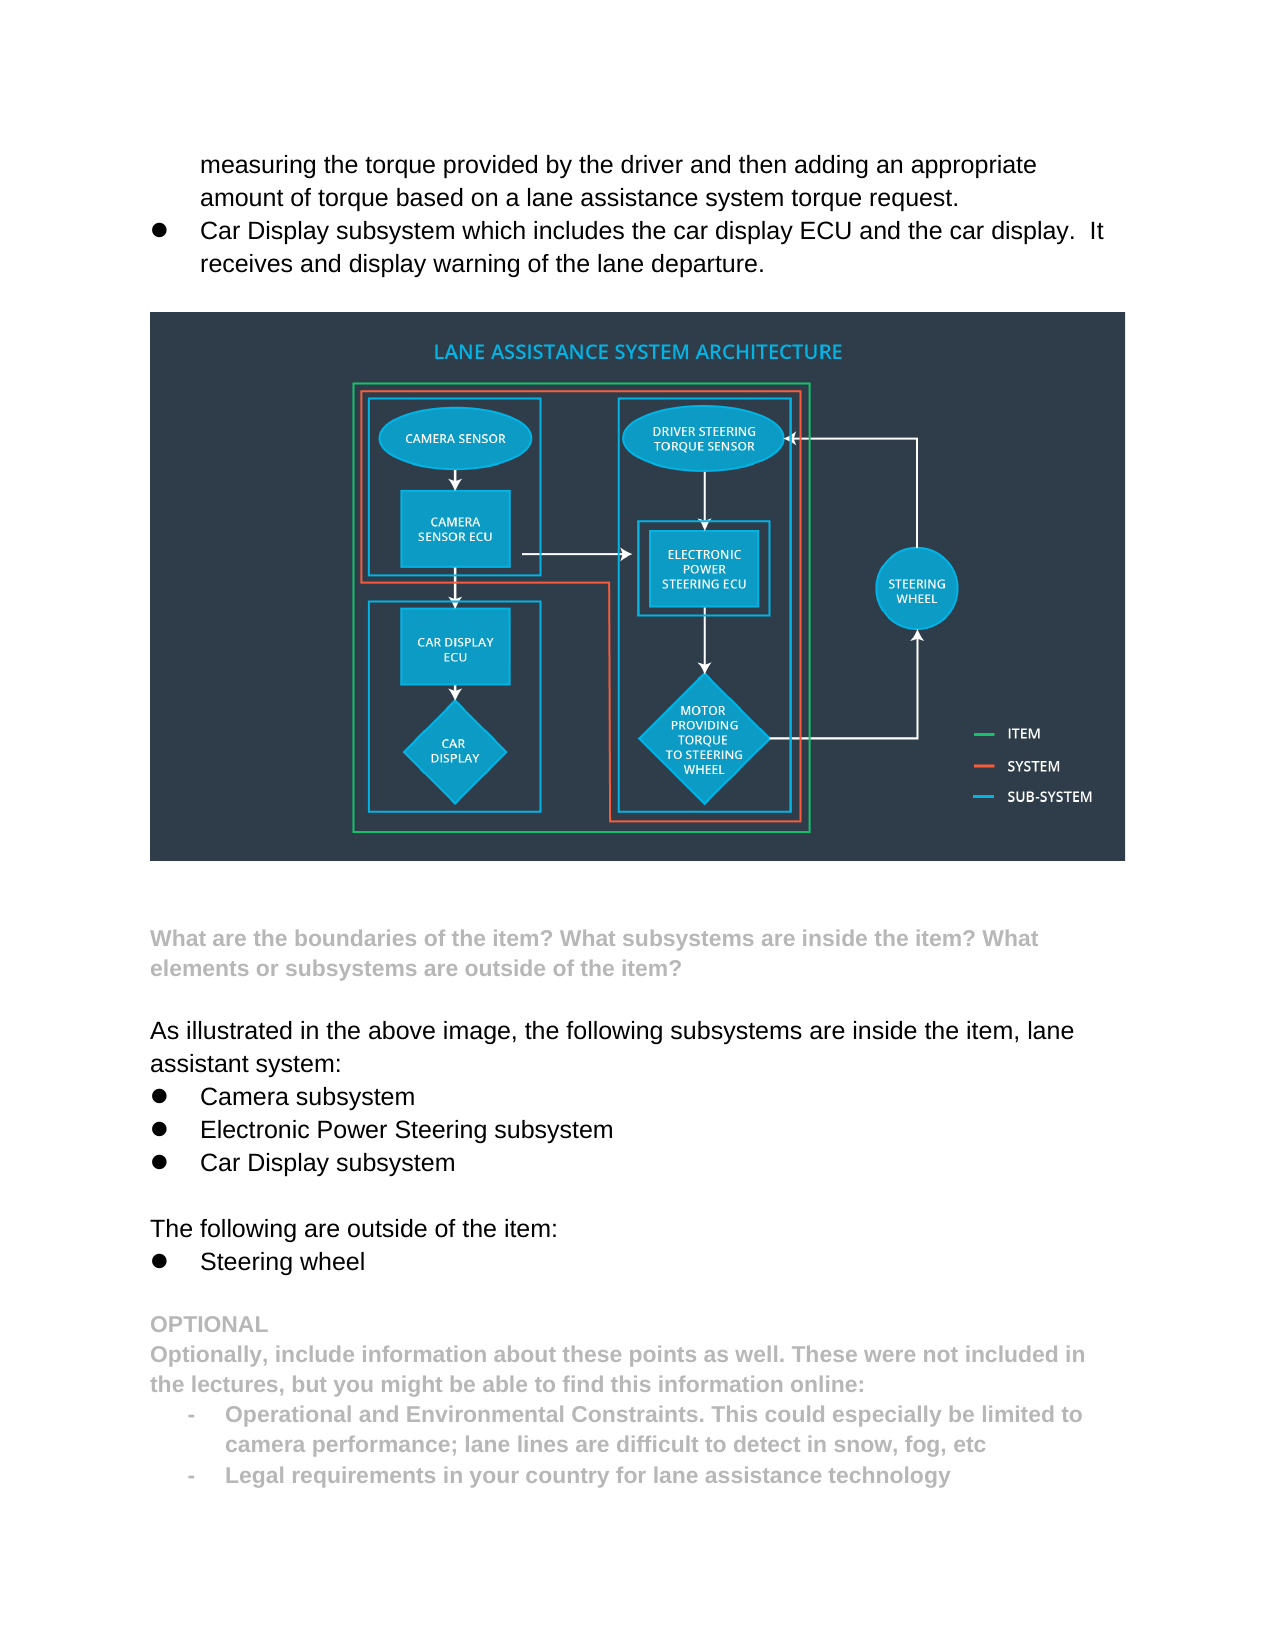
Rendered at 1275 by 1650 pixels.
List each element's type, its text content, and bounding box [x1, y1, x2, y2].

text What are the boundaries of the item? What subsystems are inside the item? What elements or subsystems are outside of the item? [150, 925, 1125, 982]
list Operational and Environmental Constraints. This could especially be limited to camera performance; lane lines are difficult to detect in snow, fog, etc [187, 1401, 1125, 1458]
list Car Display subsystem [150, 1148, 1125, 1177]
text OPTIONAL [150, 1311, 1125, 1337]
list Car Display subsystem which includes the car display ECU and the car display. It receives and display warning of the lane departure. [150, 216, 1125, 278]
text The following are outside of the item: [150, 1214, 1125, 1243]
picture [150, 312, 1125, 861]
text As illustrated in the above image, the following subsystems are inside the item, lane assistant system: [150, 1016, 1125, 1077]
list Steering wheel [150, 1247, 1125, 1276]
text Optionally, include information about these points as well. These were not included in the lectures, but you might be able to find this information online: [150, 1341, 1125, 1397]
list Electronic Power Steering subsystem [150, 1115, 1125, 1144]
list Legal requirements in your country for lane assistance technology [187, 1462, 1125, 1488]
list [150, 150, 1125, 212]
list Camera subsystem [150, 1082, 1125, 1111]
